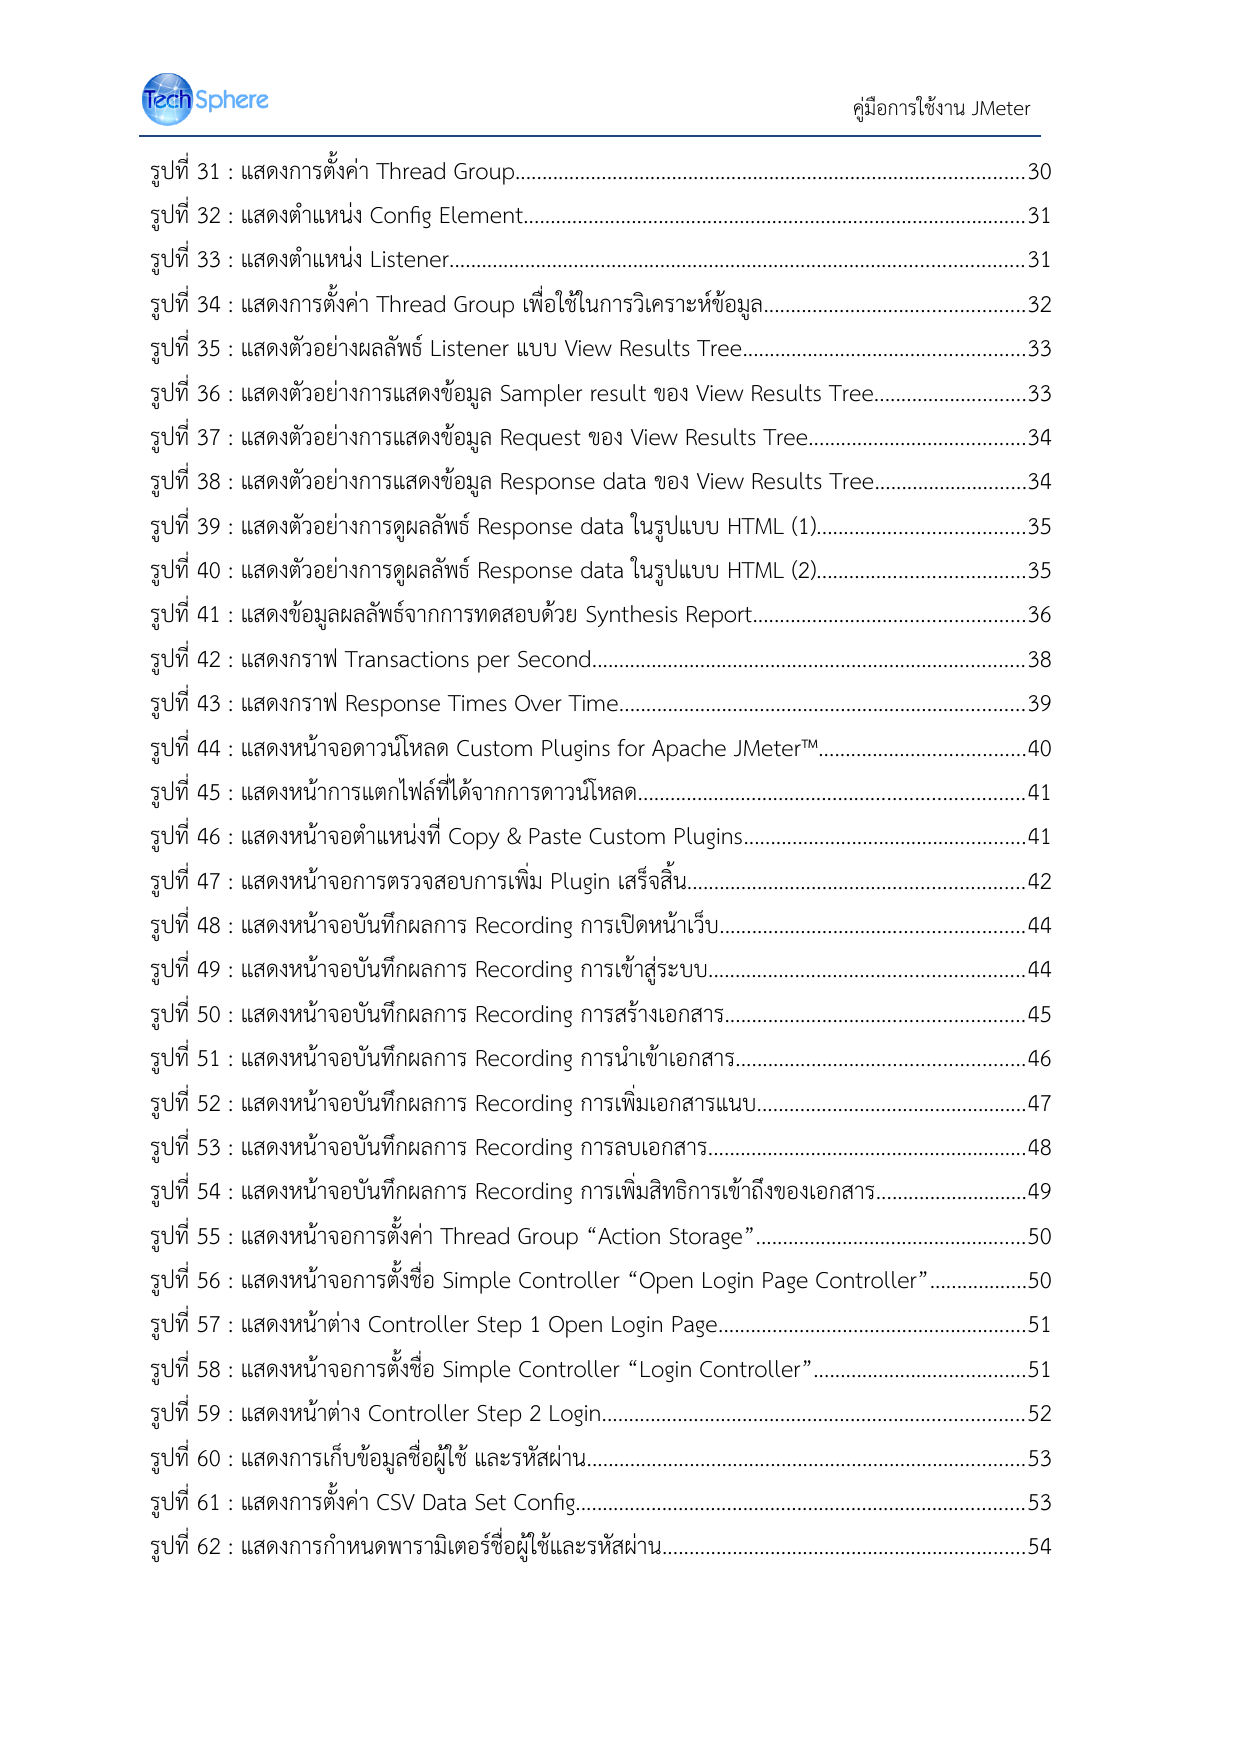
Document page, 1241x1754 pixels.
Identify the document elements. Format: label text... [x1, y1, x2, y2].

text รูปที่ 31 : แสดงการตั้งค่า Thread Group 30 [150, 150, 1053, 194]
text รูปที่ 48 : แสดงหน้าจอบันทึกผลการ Recording การเปิดหน้าเว็บ 44 [150, 904, 1053, 949]
text รูปที่ 44 : แสดงหน้าจอดาวน์โหลด Custom Plugins for Apache JMeter™ 40 [150, 727, 1053, 771]
text รูปที่ 42 : แสดงกราฟ Transactions per Second 38 [150, 638, 1053, 682]
text รูปที่ 43 : แสดงกราฟ Response Times Over Time 39 [150, 682, 1053, 727]
picture [140, 72, 269, 127]
text รูปที่ 46 : แสดงหน้าจอตำแหน่งที่ Copy & Paste Custom Plugins 41 [150, 816, 1053, 860]
text รูปที่ 61 : แสดงการตั้งค่า CSV Data Set Config 53 [150, 1481, 1053, 1526]
text รูปที่ 57 : แสดงหน้าต่าง Controller Step 1 Open Login Page 51 [150, 1304, 1053, 1348]
text รูปที่ 59 : แสดงหน้าต่าง Controller Step 2 Login 52 [150, 1392, 1053, 1437]
text รูปที่ 33 : แสดงตำแหน่ง Listener 31 [150, 239, 1053, 283]
text รูปที่ 50 : แสดงหน้าจอบันทึกผลการ Recording การสร้างเอกสาร 45 [150, 993, 1053, 1037]
text รูปที่ 45 : แสดงหน้าการแตกไฟล์ที่ได้จากการดาวน์โหลด 41 [150, 771, 1053, 816]
text รูปที่ 49 : แสดงหน้าจอบันทึกผลการ Recording การเข้าสู่ระบบ 44 [150, 949, 1053, 993]
text รูปที่ 54 : แสดงหน้าจอบันทึกผลการ Recording การเพิ่มสิทธิการเข้าถึงของเอกสาร 49 [150, 1171, 1053, 1215]
text รูปที่ 36 : แสดงตัวอย่างการแสดงข้อมูล Sampler result ของ View Results Tree 33 [150, 372, 1053, 416]
text รูปที่ 40 : แสดงตัวอย่างการดูผลลัพธ์ Response data ในรูปแบบ HTML (2) 35 [150, 549, 1053, 594]
text รูปที่ 53 : แสดงหน้าจอบันทึกผลการ Recording การลบเอกสาร 48 [150, 1126, 1053, 1171]
text รูปที่ 56 : แสดงหน้าจอการตั้งชื่อ Simple Controller “Open Login Page Controller” 50 [150, 1259, 1053, 1304]
text รูปที่ 52 : แสดงหน้าจอบันทึกผลการ Recording การเพิ่มเอกสารแนบ 47 [150, 1082, 1053, 1126]
text รูปที่ 51 : แสดงหน้าจอบันทึกผลการ Recording การนำเข้าเอกสาร 46 [150, 1037, 1053, 1082]
text รูปที่ 34 : แสดงการตั้งค่า Thread Group เพื่อใช้ในการวิเคราะห์ข้อมูล 32 [150, 283, 1053, 327]
text รูปที่ 58 : แสดงหน้าจอการตั้งชื่อ Simple Controller “Login Controller” 51 [150, 1348, 1053, 1392]
text รูปที่ 39 : แสดงตัวอย่างการดูผลลัพธ์ Response data ในรูปแบบ HTML (1) 35 [150, 505, 1053, 549]
text รูปที่ 38 : แสดงตัวอย่างการแสดงข้อมูล Response data ของ View Results Tree 34 [150, 461, 1053, 505]
text รูปที่ 41 : แสดงข้อมูลผลลัพธ์จากการทดสอบด้วย Synthesis Report 36 [150, 594, 1053, 638]
text รูปที่ 55 : แสดงหน้าจอการตั้งค่า Thread Group “Action Storage” 50 [150, 1215, 1053, 1259]
text รูปที่ 62 : แสดงการกำหนดพารามิเตอร์ชื่อผู้ใช้และรหัสผ่าน 54 [150, 1526, 1053, 1570]
text รูปที่ 35 : แสดงตัวอย่างผลลัพธ์ Listener แบบ View Results Tree 33 [150, 327, 1053, 372]
text รูปที่ 47 : แสดงหน้าจอการตรวจสอบการเพิ่ม Plugin เสร็จสิ้น 42 [150, 860, 1053, 904]
text รูปที่ 37 : แสดงตัวอย่างการแสดงข้อมูล Request ของ View Results Tree 34 [150, 416, 1053, 461]
text รูปที่ 32 : แสดงตำแหน่ง Config Element 31 [150, 194, 1053, 239]
text รูปที่ 60 : แสดงการเก็บข้อมูลชื่อผู้ใช้ และรหัสผ่าน 53 [150, 1437, 1053, 1481]
